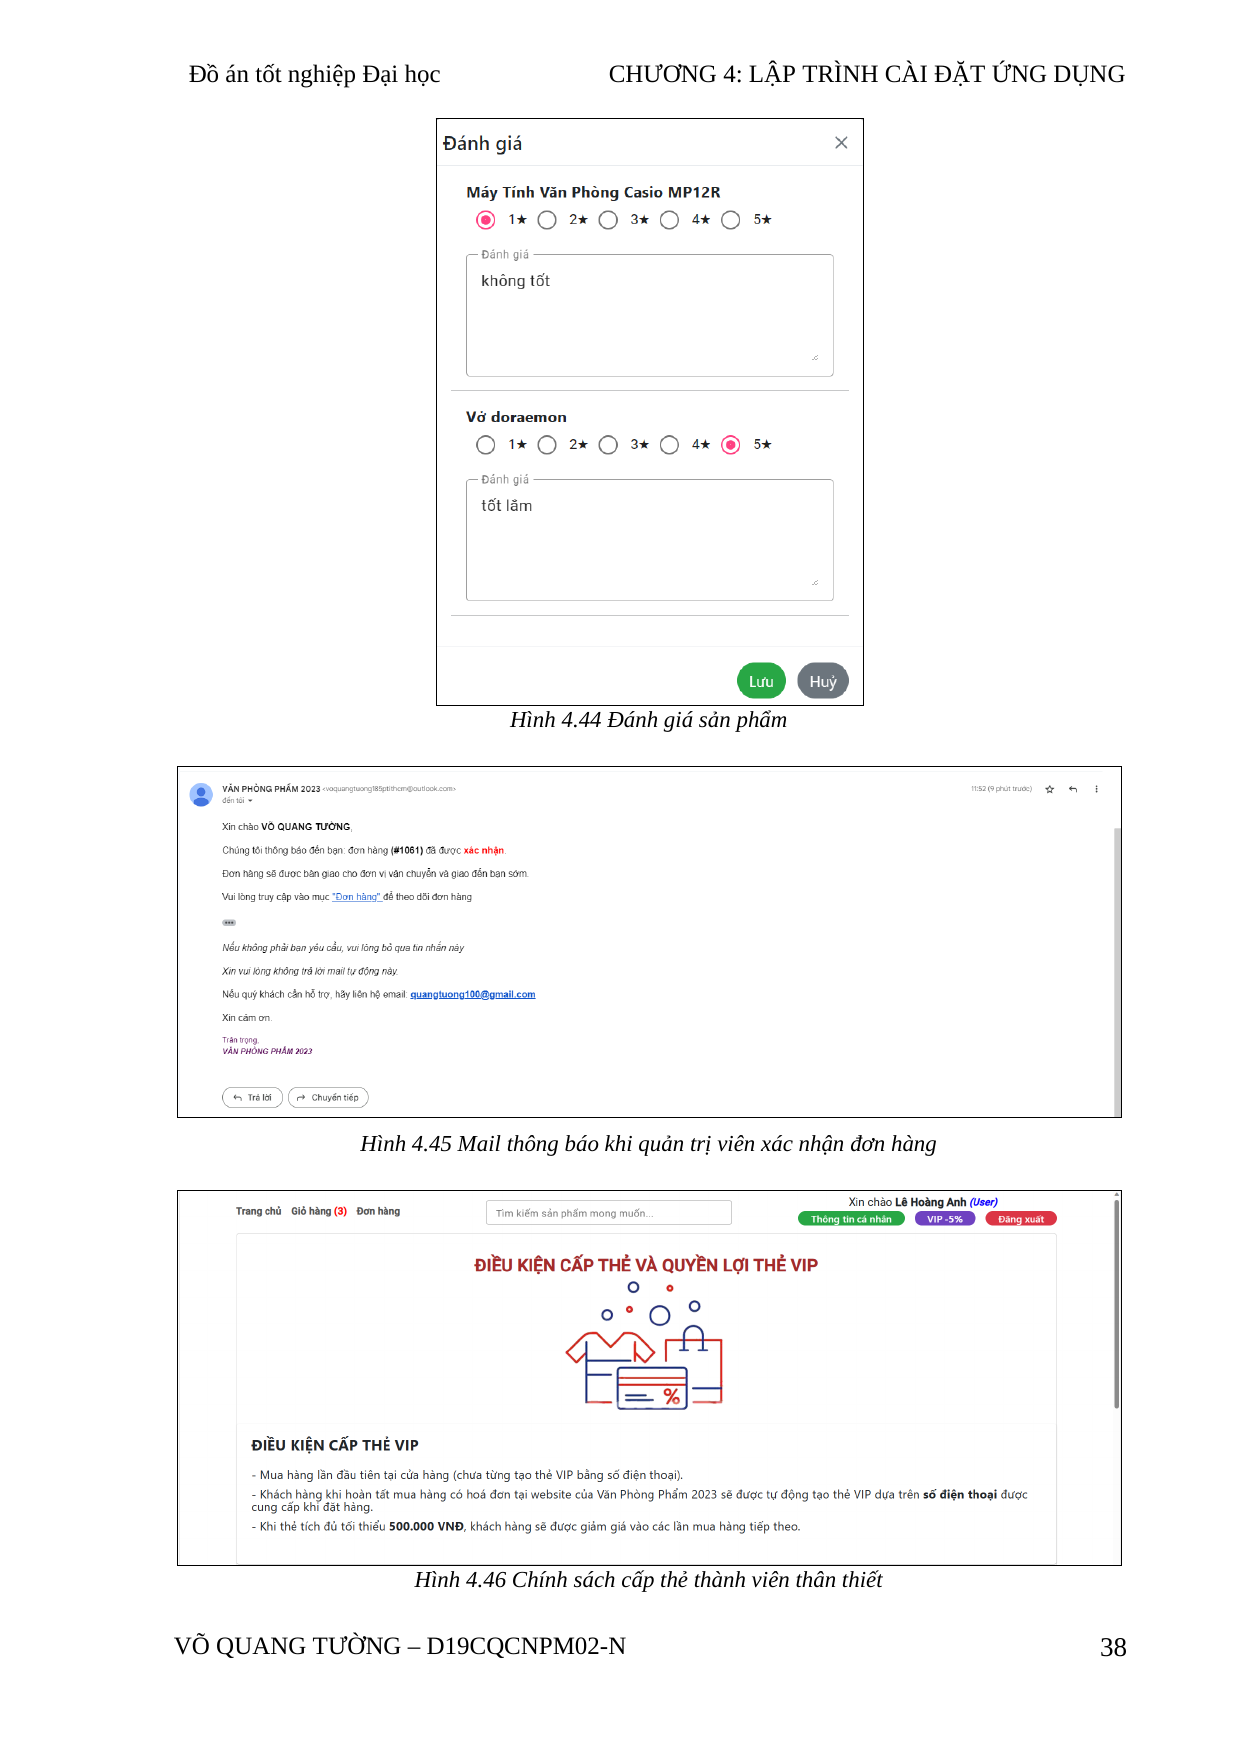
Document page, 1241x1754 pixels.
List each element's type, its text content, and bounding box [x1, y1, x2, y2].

picture [178, 1191, 1121, 1565]
picture [437, 119, 863, 705]
picture [178, 767, 1121, 1117]
